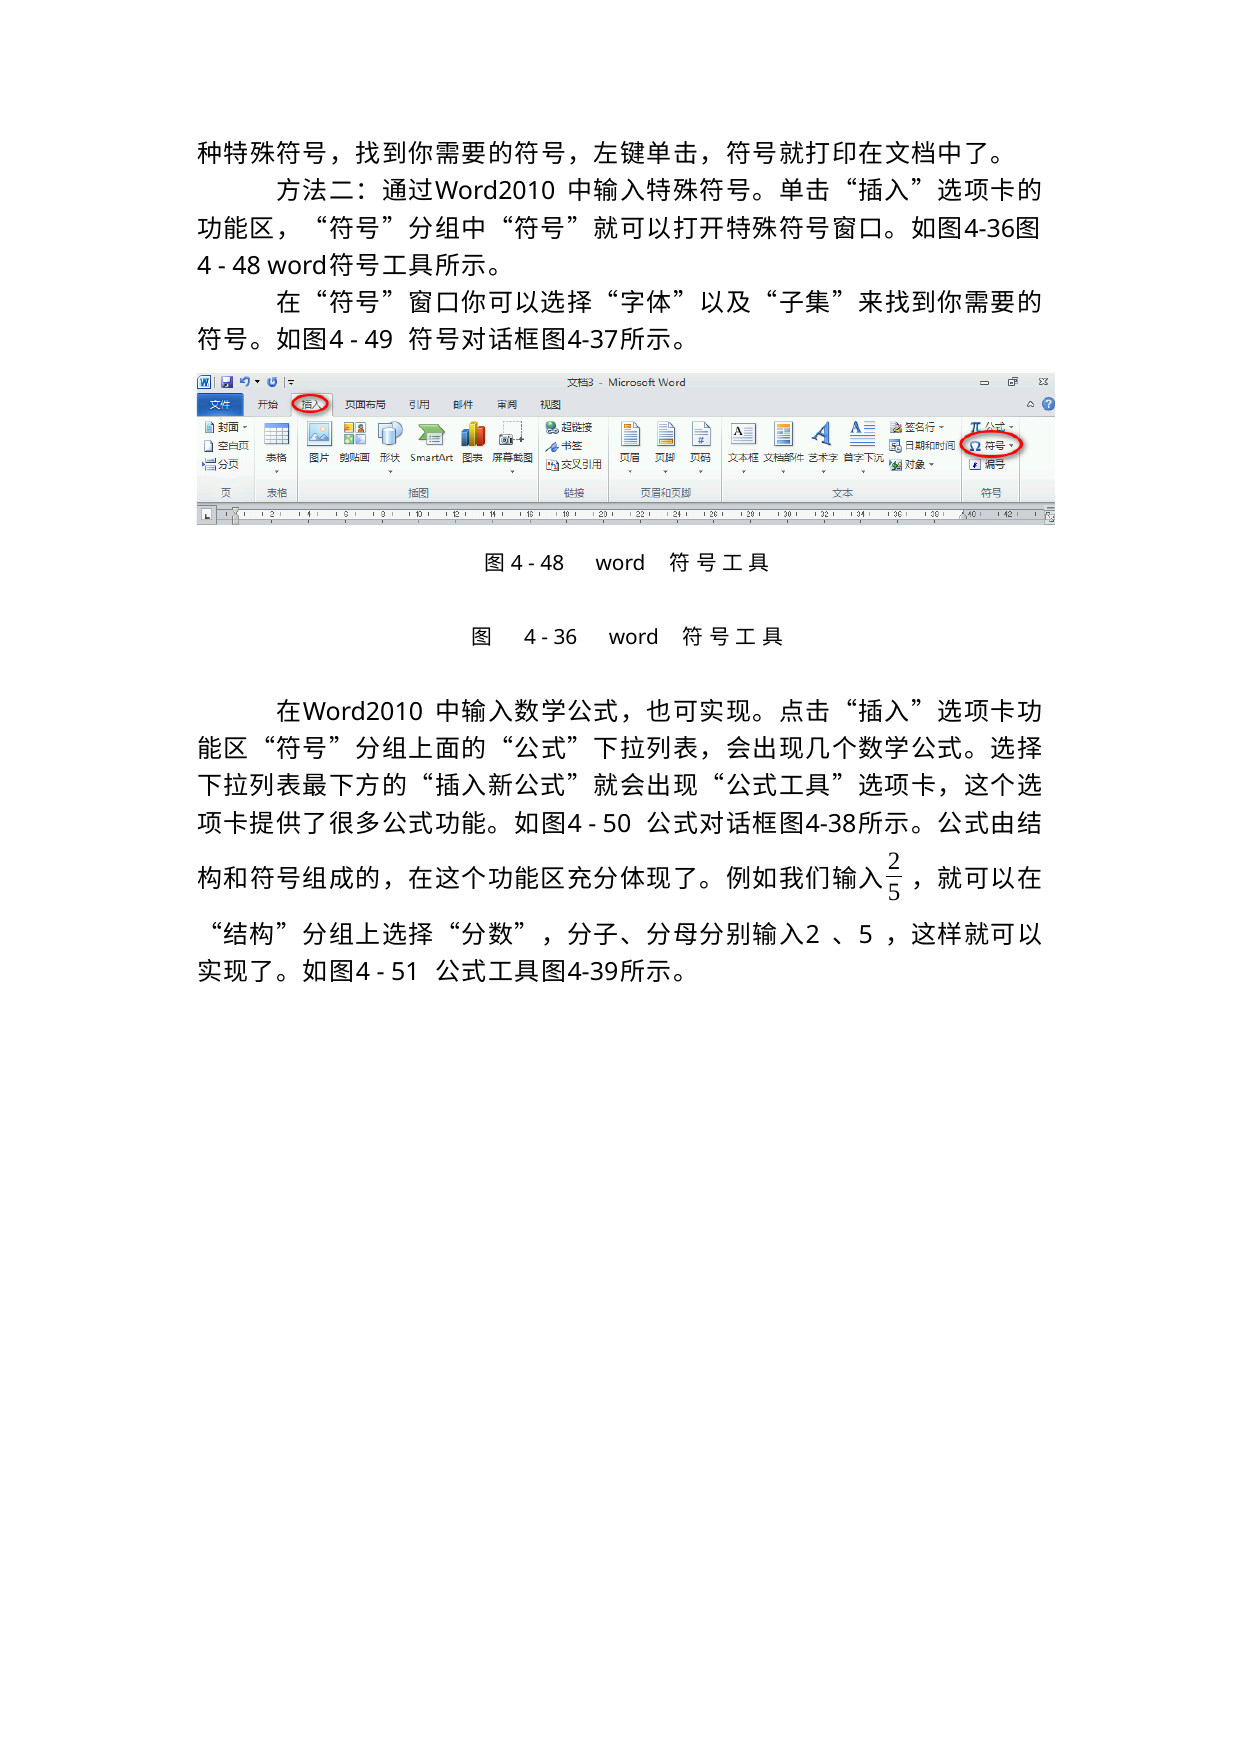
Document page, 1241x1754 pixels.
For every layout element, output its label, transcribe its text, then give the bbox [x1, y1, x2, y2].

text 方法二：通过Word2010中输入特殊符号。单击“插入”选项卡的功能区，“符号”分组中“符号”就可以打开特殊符号窗口。如所示。 [197, 170, 1043, 282]
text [197, 133, 1043, 170]
table_header [186, 356, 1074, 654]
picture [196, 373, 1055, 525]
text 在Word2010中输入数学公式，也可实现。点击“插入”选项卡功能区“符号”分组上面的“公式”下拉列表，会出现几个数学公式。选择下拉列表最下方的“插入新公式”就会出现“公式工具”选项卡，这个选项卡提供了很多公式功能。如所示。公式由结构和符号组成的，在这个功能区充分体现了。例如我们输入，就可以在“结构”分组上选择“分数”，分子、分母分别输入2、5，这样就可以实现了。如所示。 [197, 691, 1043, 988]
text 在“符号”窗口你可以选择“字体”以及“子集”来找到你需要的符号。如所示。 [197, 282, 1043, 356]
